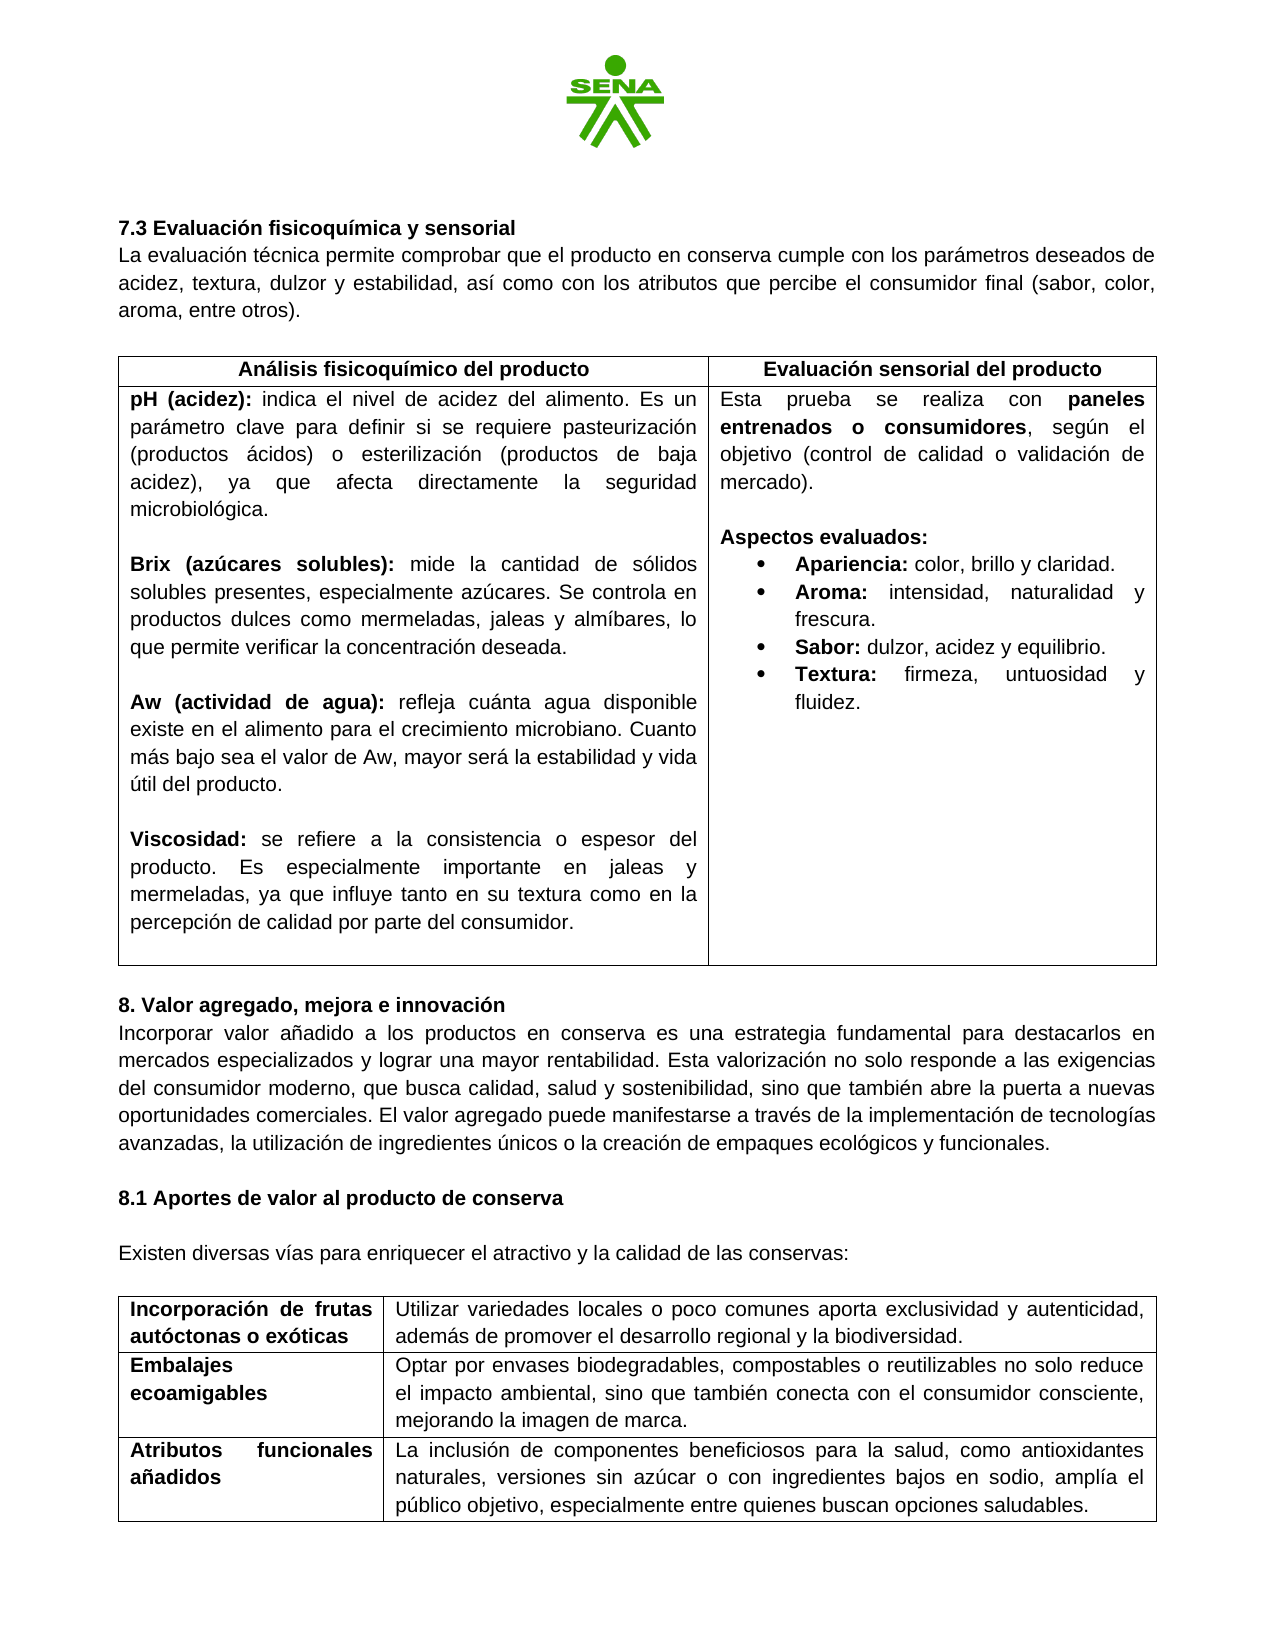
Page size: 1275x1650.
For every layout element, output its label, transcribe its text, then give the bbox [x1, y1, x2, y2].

table_header Análisis fisicoquímico del producto [119, 357, 708, 386]
table_cell La inclusión de componentes beneficiosos para la salud, como antioxidantes naturales, versiones sin azúcar o con ingredientes bajos en sodio, amplía el público objetivo, especialmente entre quienes buscan opciones saludables. [384, 1438, 1156, 1521]
subtitle La evaluación técnica permite comprobar que el producto en conserva cumple con los parámetros deseados de acidez, textura, dulzor y estabilidad, así como con los atributos que percibe el consumidor final (sabor, color, aroma, entre otros). [118, 243, 1157, 322]
table_header Incorporación de frutas autóctonas o exóticas [119, 1297, 383, 1352]
subtitle 8. Valor agregado, mejora e innovación [118, 993, 1157, 1017]
table_cell pH (acidez): indica el nivel de acidez del alimento. Es un parámetro clave para definir si se requiere pasteurización (productos ácidos) o esterilización (productos de baja acidez), ya que afecta directamente la seguridad microbiológica. Brix (azúcares solubles): mide la cantidad de sólidos solubles presentes, especialmente azúcares. Se controla en productos dulces como mermeladas, jaleas y almíbares, lo que permite verificar la concentración deseada. Aw (actividad de agua): refleja cuánta agua disponible existe en el alimento para el crecimiento microbiano. Cuanto más bajo sea el valor de Aw, mayor será la estabilidad y vida útil del producto. Viscosidad: se refiere a la consistencia o espesor del producto. Es especialmente importante en jaleas y mermeladas, ya que influye tanto en su textura como en la percepción de calidad por parte del consumidor. [119, 387, 708, 964]
text Incorporar valor añadido a los productos en conserva es una estrategia fundamental para destacarlos en mercados especializados y lograr una mayor rentabilidad. Esta valorización no solo responde a las exigencias del consumidor moderno, que busca calidad, salud y sostenibilidad, sino que también abre la puerta a nuevas oportunidades comerciales. El valor agregado puede manifestarse a través de la implementación de tecnologías avanzadas, la utilización de ingredientes únicos o la creación de empaques ecológicos y funcionales. [118, 1021, 1157, 1154]
table_cell Optar por envases biodegradables, compostables o reutilizables no solo reduce el impacto ambiental, sino que también conecta con el consumidor consciente, mejorando la imagen de marca. [384, 1353, 1156, 1437]
table_cell Esta prueba se realiza con paneles entrenados o consumidores, según el objetivo (control de calidad o validación de mercado). Aspectos evaluados: Apariencia: color, brillo y claridad. Aroma: intensidad, naturalidad y frescura. Sabor: dulzor, acidez y equilibrio. Textura: firmeza, untuosidad y fluidez. [709, 387, 1156, 964]
subtitle 7.3 Evaluación fisicoquímica y sensorial [118, 216, 1157, 240]
text Existen diversas vías para enriquecer el atractivo y la calidad de las conservas: [118, 1241, 1157, 1264]
picture [566, 55, 664, 148]
text 8.1 Aportes de valor al producto de conserva [118, 1186, 1157, 1209]
table_cell Embalajes ecoamigables [119, 1353, 383, 1437]
table_header Evaluación sensorial del producto [709, 357, 1156, 386]
table_cell Atributos funcionales añadidos [119, 1438, 383, 1521]
table_header Utilizar variedades locales o poco comunes aporta exclusividad y autenticidad, además de promover el desarrollo regional y la biodiversidad. [384, 1297, 1156, 1352]
